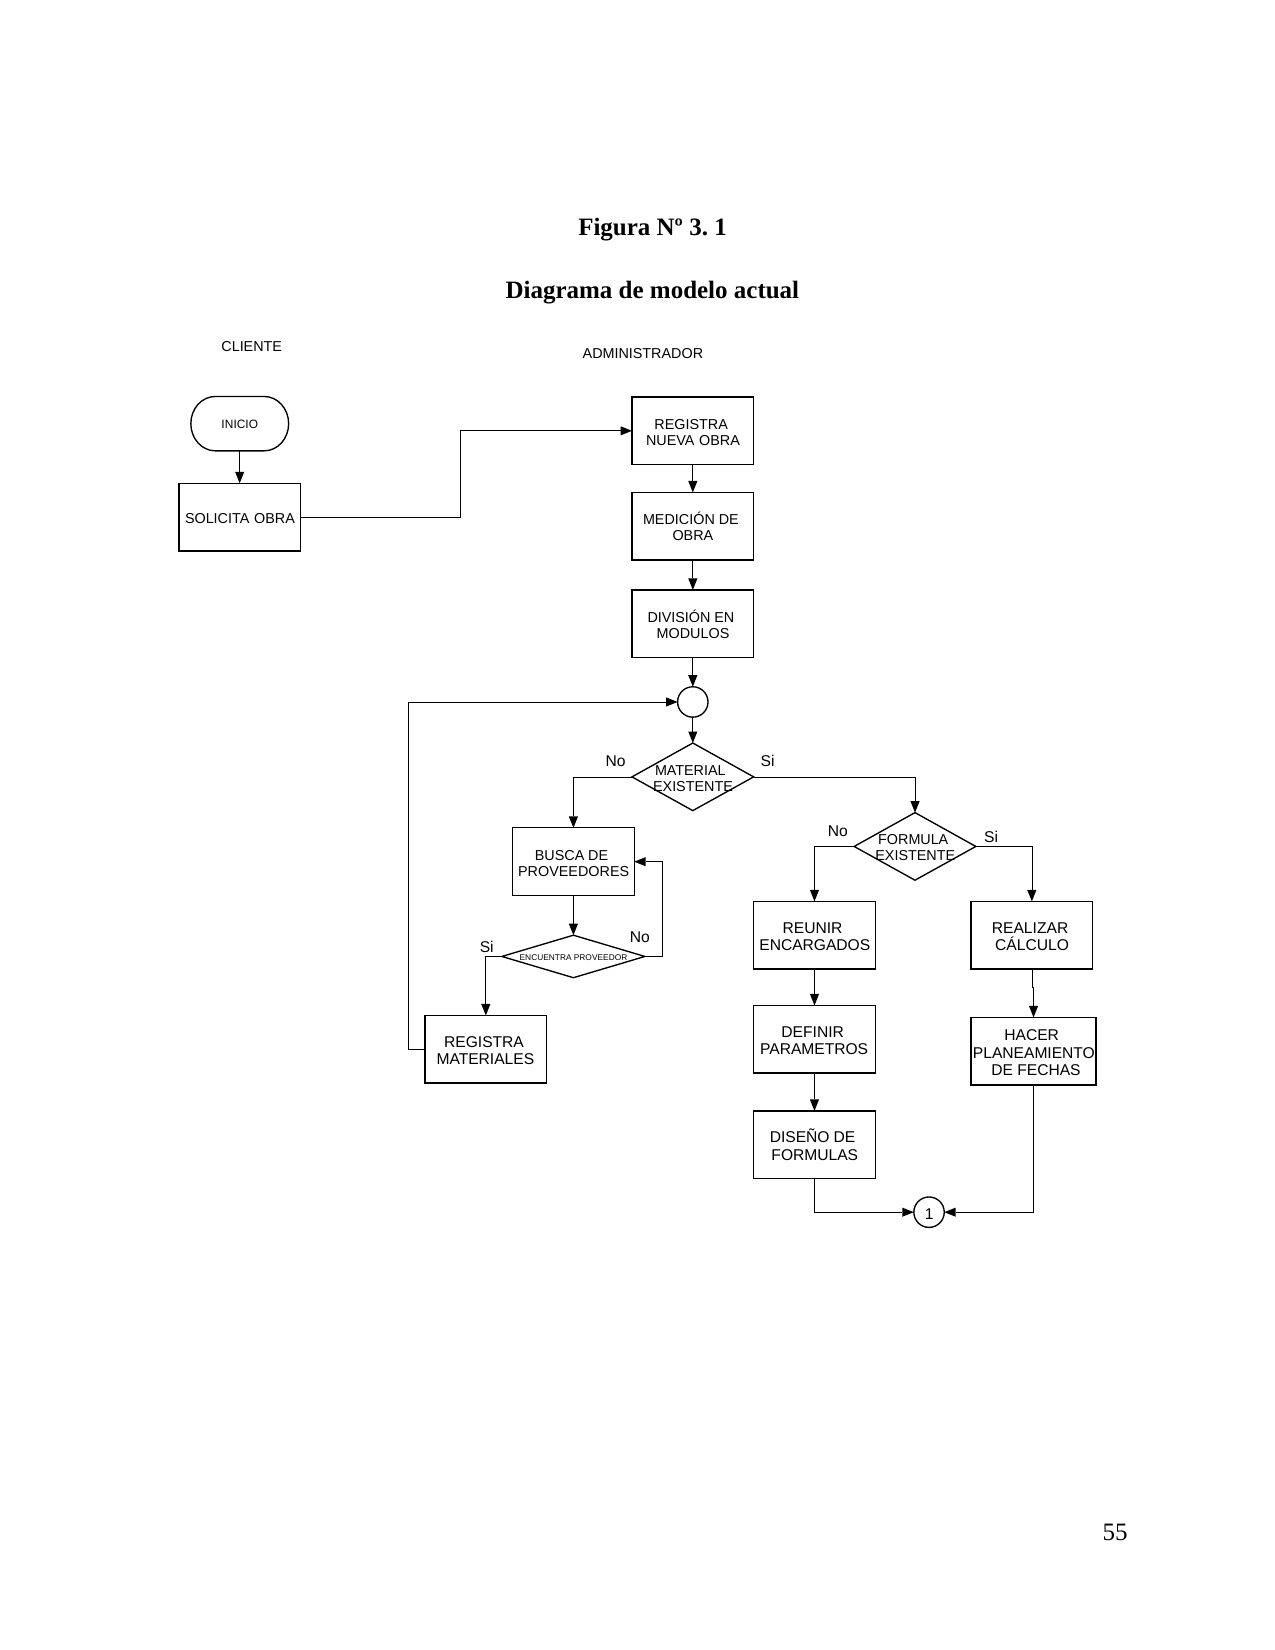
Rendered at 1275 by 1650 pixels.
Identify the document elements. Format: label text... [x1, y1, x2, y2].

text Figura Nº 3. 1 [177, 212, 1127, 240]
text Diagrama de modelo actual [177, 276, 1127, 304]
